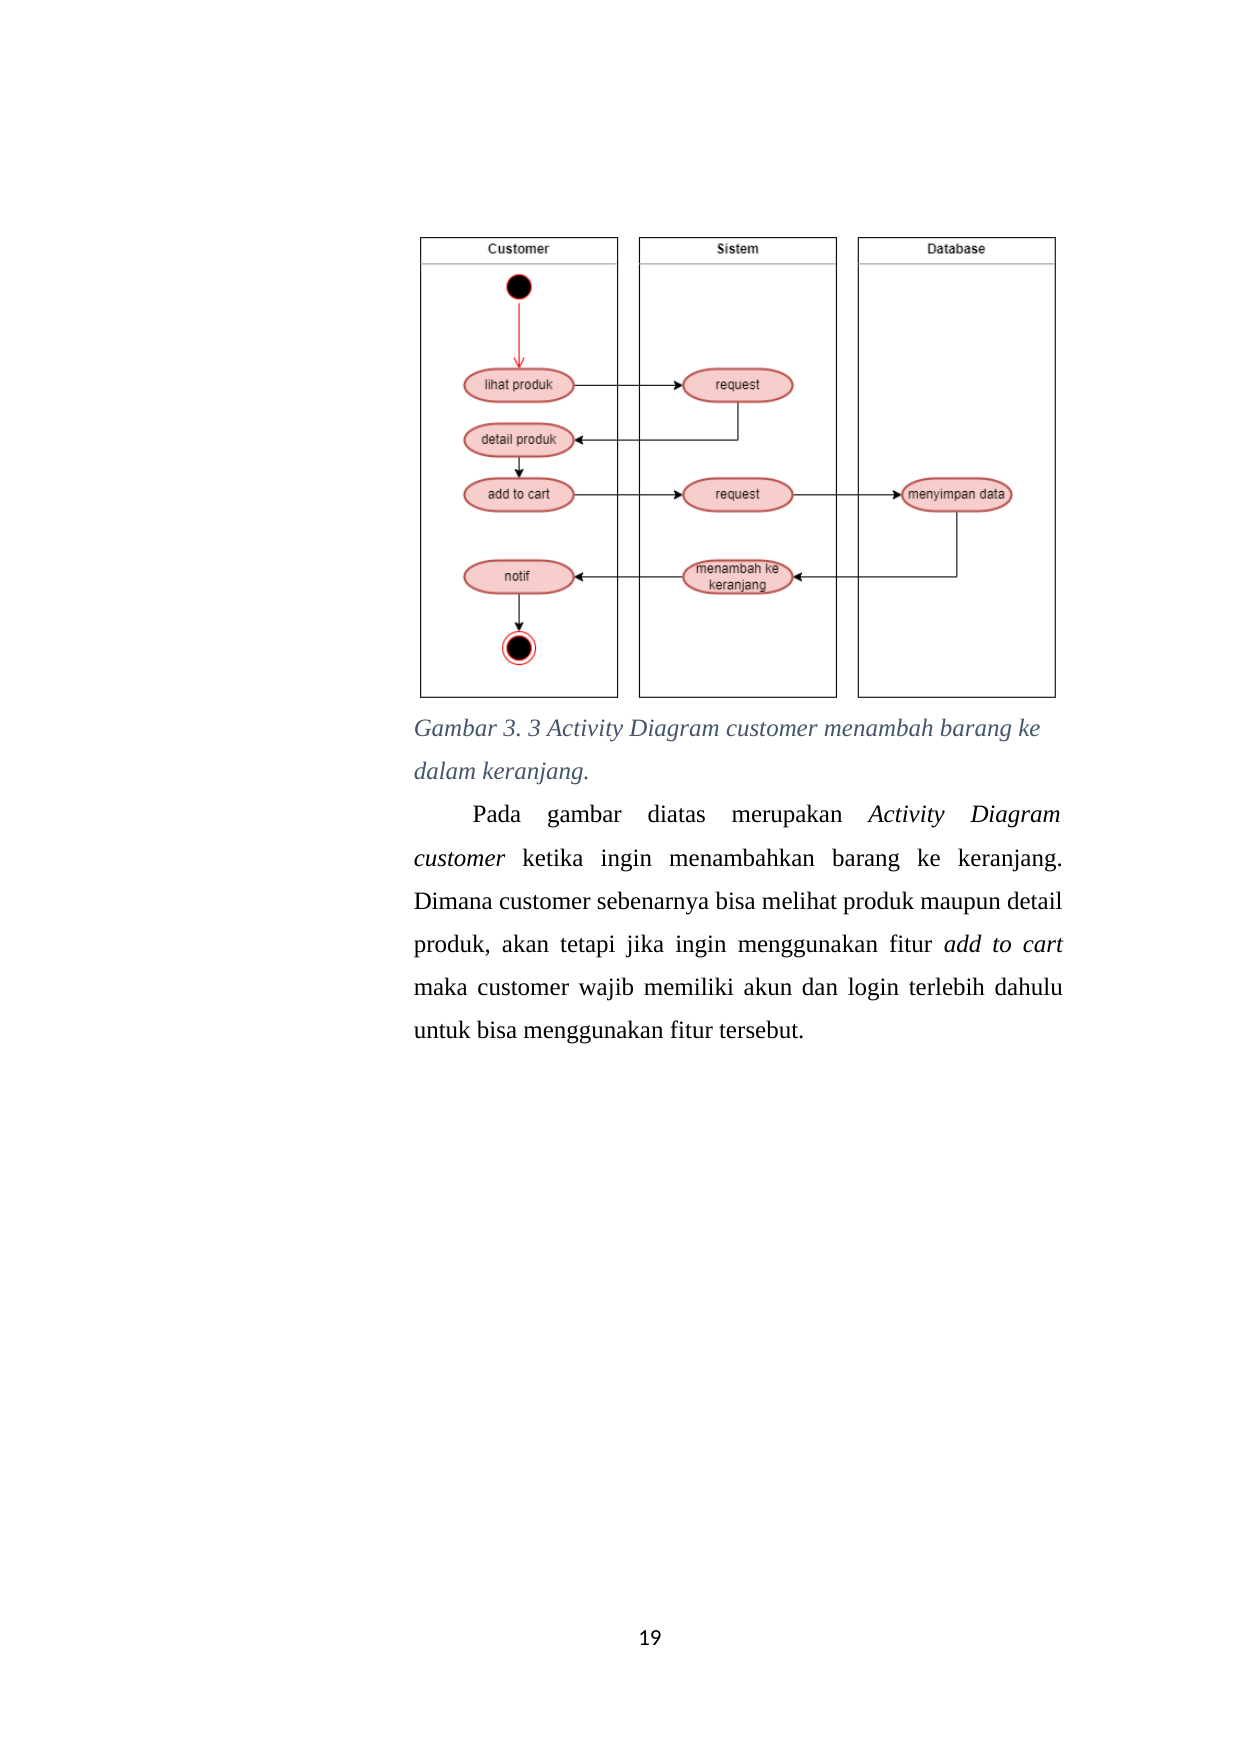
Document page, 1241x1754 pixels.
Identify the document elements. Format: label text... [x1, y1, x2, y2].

text Pada gambar diatas merupakan Activity Diagram customer ketika ingin menambahkan barang ke keranjang. Dimana customer sebenarnya bisa melihat produk maupun detail produk, akan tetapi jika ingin menggunakan fitur add to cart maka customer wajib memiliki akun dan login terlebih dahulu untuk bisa menggunakan fitur tersebut. [413, 799, 1063, 1044]
picture [419, 236, 1057, 699]
text Gambar 3. 3 Activity Diagram customer menambah barang ke dalam keranjang. [413, 713, 1063, 785]
